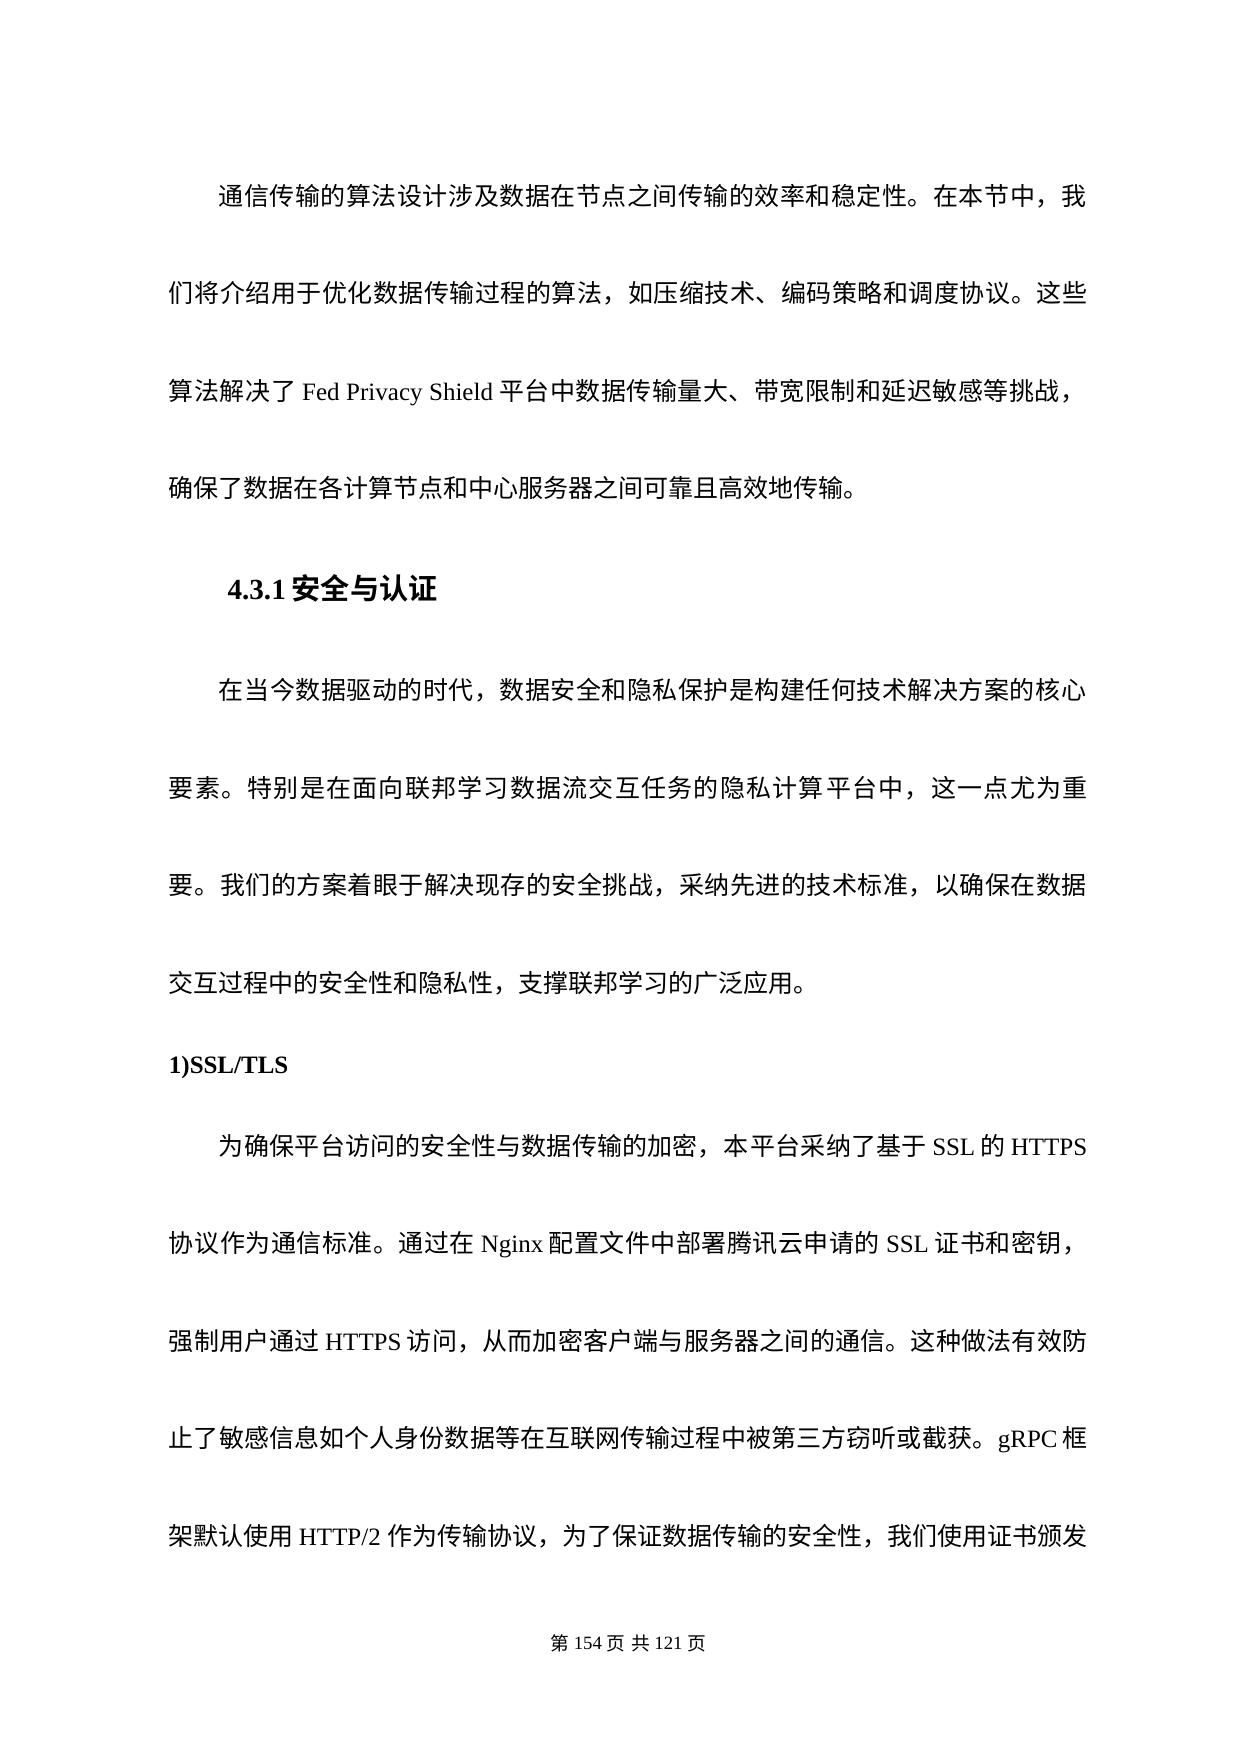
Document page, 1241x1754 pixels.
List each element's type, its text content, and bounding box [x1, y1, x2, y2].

text 4.3.1安全与认证 [169, 554, 1087, 619]
text 在当今数据驱动的时代，数据安全和隐私保护是构建任何技术解决方案的核心要素。特别是在面向联邦学习数据流交互任务的隐私计算平台中，这一点尤为重要。我们的方案着眼于解决现存的安全挑战，采纳先进的技术标准，以确保在数据交互过程中的安全性和隐私性，支撑联邦学习的广泛应用。 [169, 656, 1087, 1014]
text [169, 1112, 1087, 1567]
list 1)SSL/TLS [169, 1048, 1087, 1081]
text 通信传输的算法设计涉及数据在节点之间传输的效率和稳定性。在本节中，我们将介绍用于优化数据传输过程的算法，如压缩技术、编码策略和调度协议。这些算法解决了Fed Privacy Shield平台中数据传输量大、带宽限制和延迟敏感等挑战，确保了数据在各计算节点和中心服务器之间可靠且高效地传输。 [169, 162, 1087, 519]
